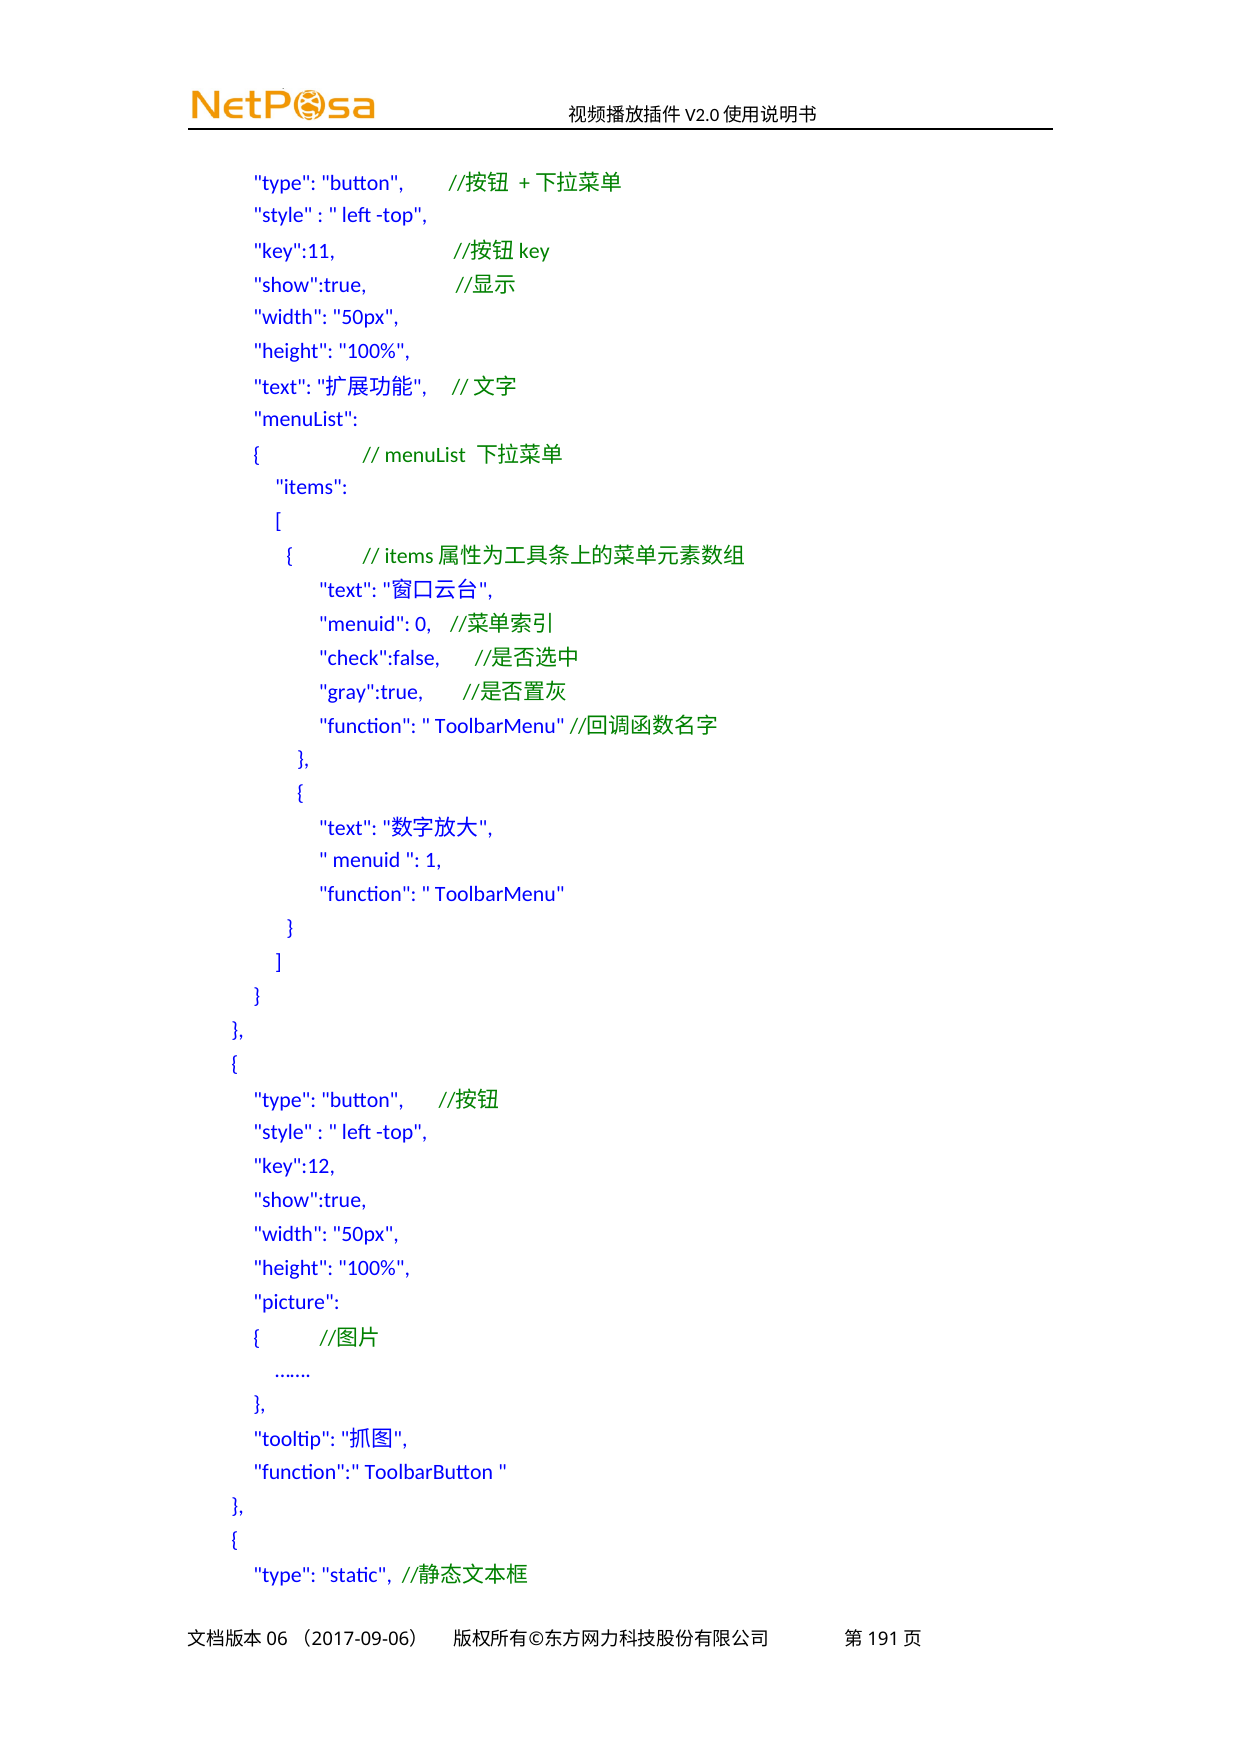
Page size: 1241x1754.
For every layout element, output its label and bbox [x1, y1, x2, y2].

picture [187, 88, 378, 121]
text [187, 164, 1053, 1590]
